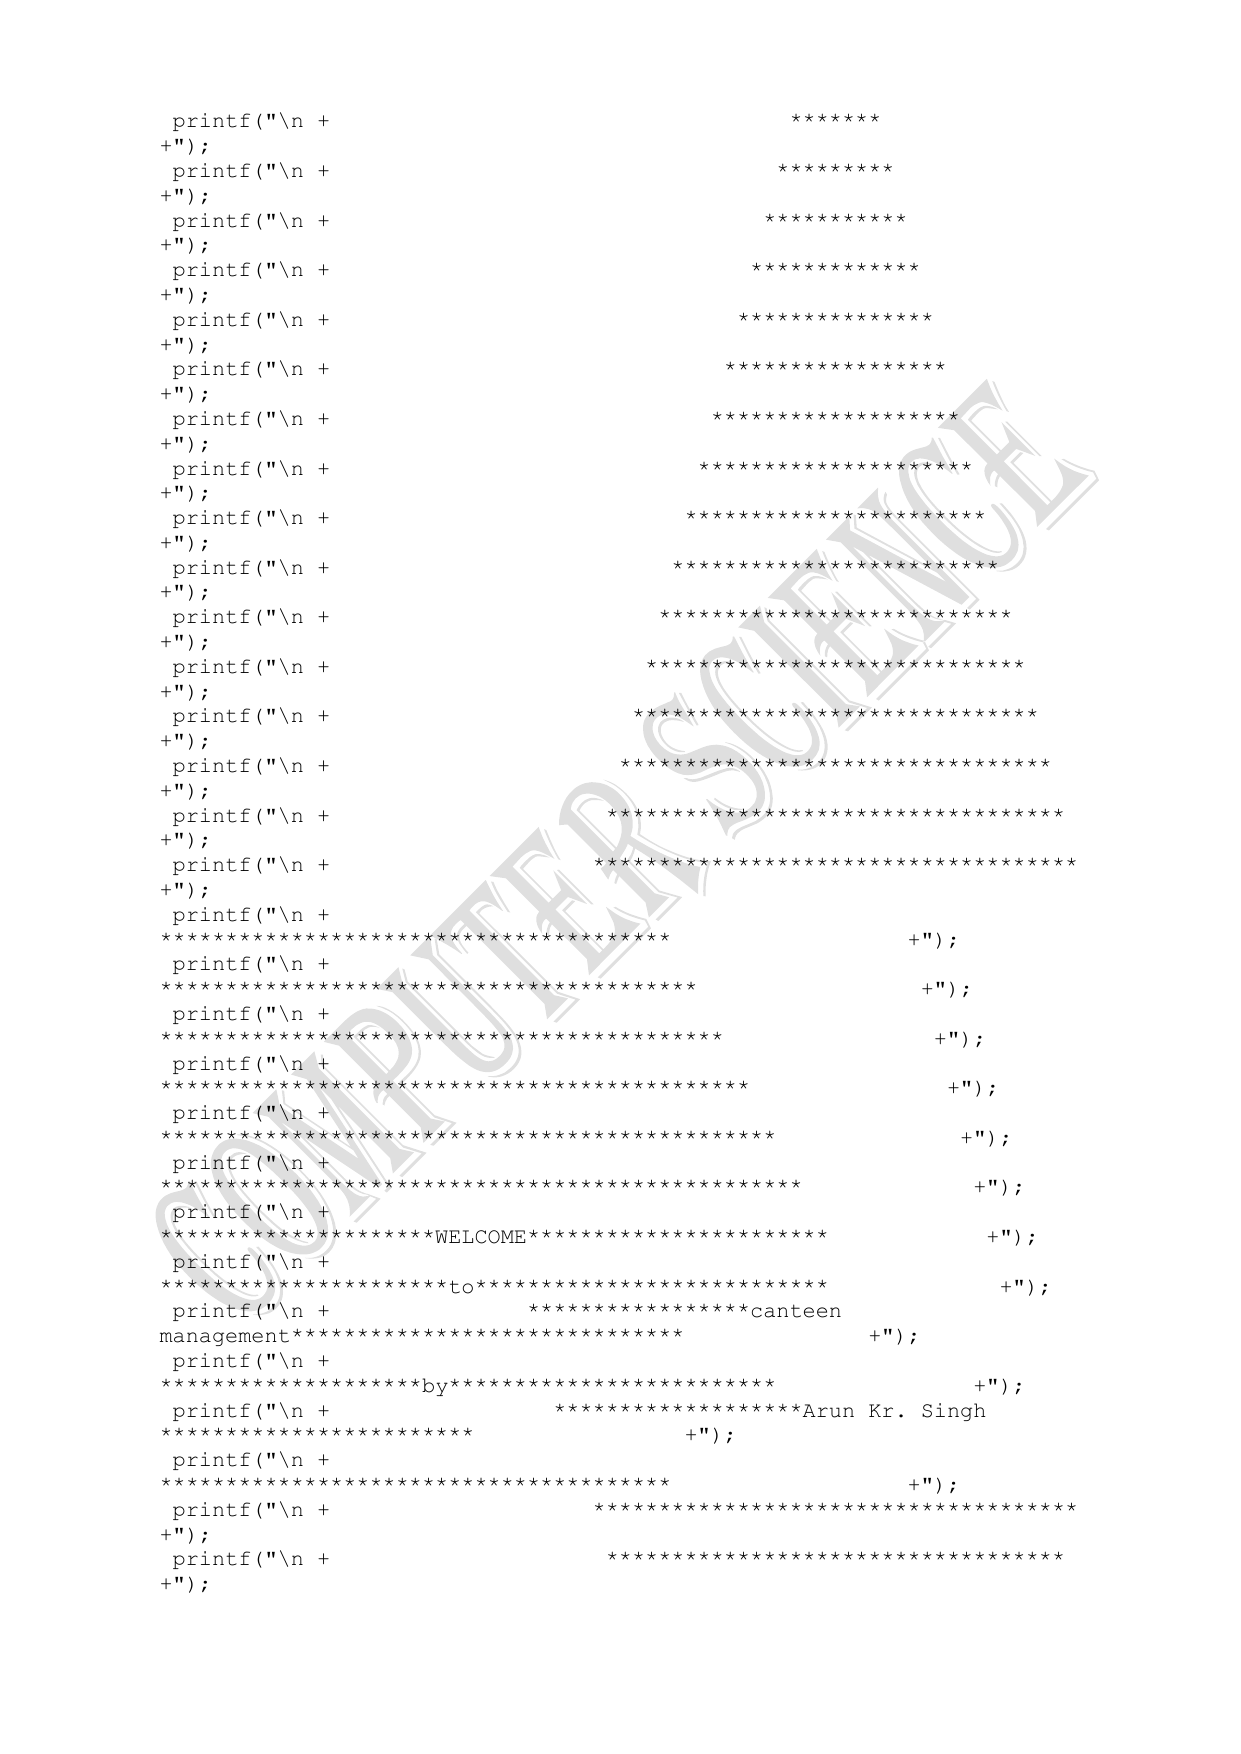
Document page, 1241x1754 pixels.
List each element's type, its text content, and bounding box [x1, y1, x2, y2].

text printf("\n + ***************************** +"); [159, 655, 1090, 705]
text printf("\n + ************************* +"); [159, 556, 1090, 606]
text printf("\n + *******************Arun Kr. Singh ************************ +"); [159, 1399, 1090, 1448]
text printf("\n + ************************************* +"); [159, 1498, 1090, 1548]
text printf("\n + *************************************** +"); [159, 1448, 1090, 1498]
text printf("\n + ******************* +"); [159, 407, 1090, 457]
text printf("\n + *************************** +"); [159, 606, 1090, 655]
text printf("\n + *********************************** +"); [159, 804, 1090, 853]
text printf("\n + *****************canteen management****************************** +"); [159, 1300, 1090, 1349]
text printf("\n + ************* +"); [159, 258, 1090, 308]
text printf("\n + ******************************************* +"); [159, 1002, 1090, 1052]
text printf("\n + *************************************** +"); [159, 903, 1090, 953]
text printf("\n + ********************* +"); [159, 457, 1090, 506]
text printf("\n + ***************** +"); [159, 358, 1090, 407]
text printf("\n + ********* +"); [159, 159, 1090, 209]
text printf("\n + ******* +"); [159, 110, 1090, 159]
text printf("\n + ************************************* +"); [159, 853, 1090, 903]
text printf("\n + ********************************************* +"); [159, 1052, 1090, 1101]
text printf("\n + ********************************* +"); [159, 754, 1090, 804]
text printf("\n + *********************************************** +"); [159, 1101, 1090, 1151]
text printf("\n + ************************************************* +"); [159, 1151, 1090, 1201]
text printf("\n + ***************************************** +"); [159, 953, 1090, 1002]
text printf("\n + *********************WELCOME*********************** +"); [159, 1201, 1090, 1250]
text printf("\n + ******************************* +"); [159, 705, 1090, 754]
text printf("\n + *********************** +"); [159, 506, 1090, 556]
text printf("\n + **********************to*************************** +"); [159, 1250, 1090, 1300]
text printf("\n + ********************by************************* +"); [159, 1349, 1090, 1399]
text printf("\n + *********** +"); [159, 209, 1090, 258]
text printf("\n + *************** +"); [159, 308, 1090, 358]
text printf("\n + *********************************** +"); [159, 1548, 1090, 1597]
